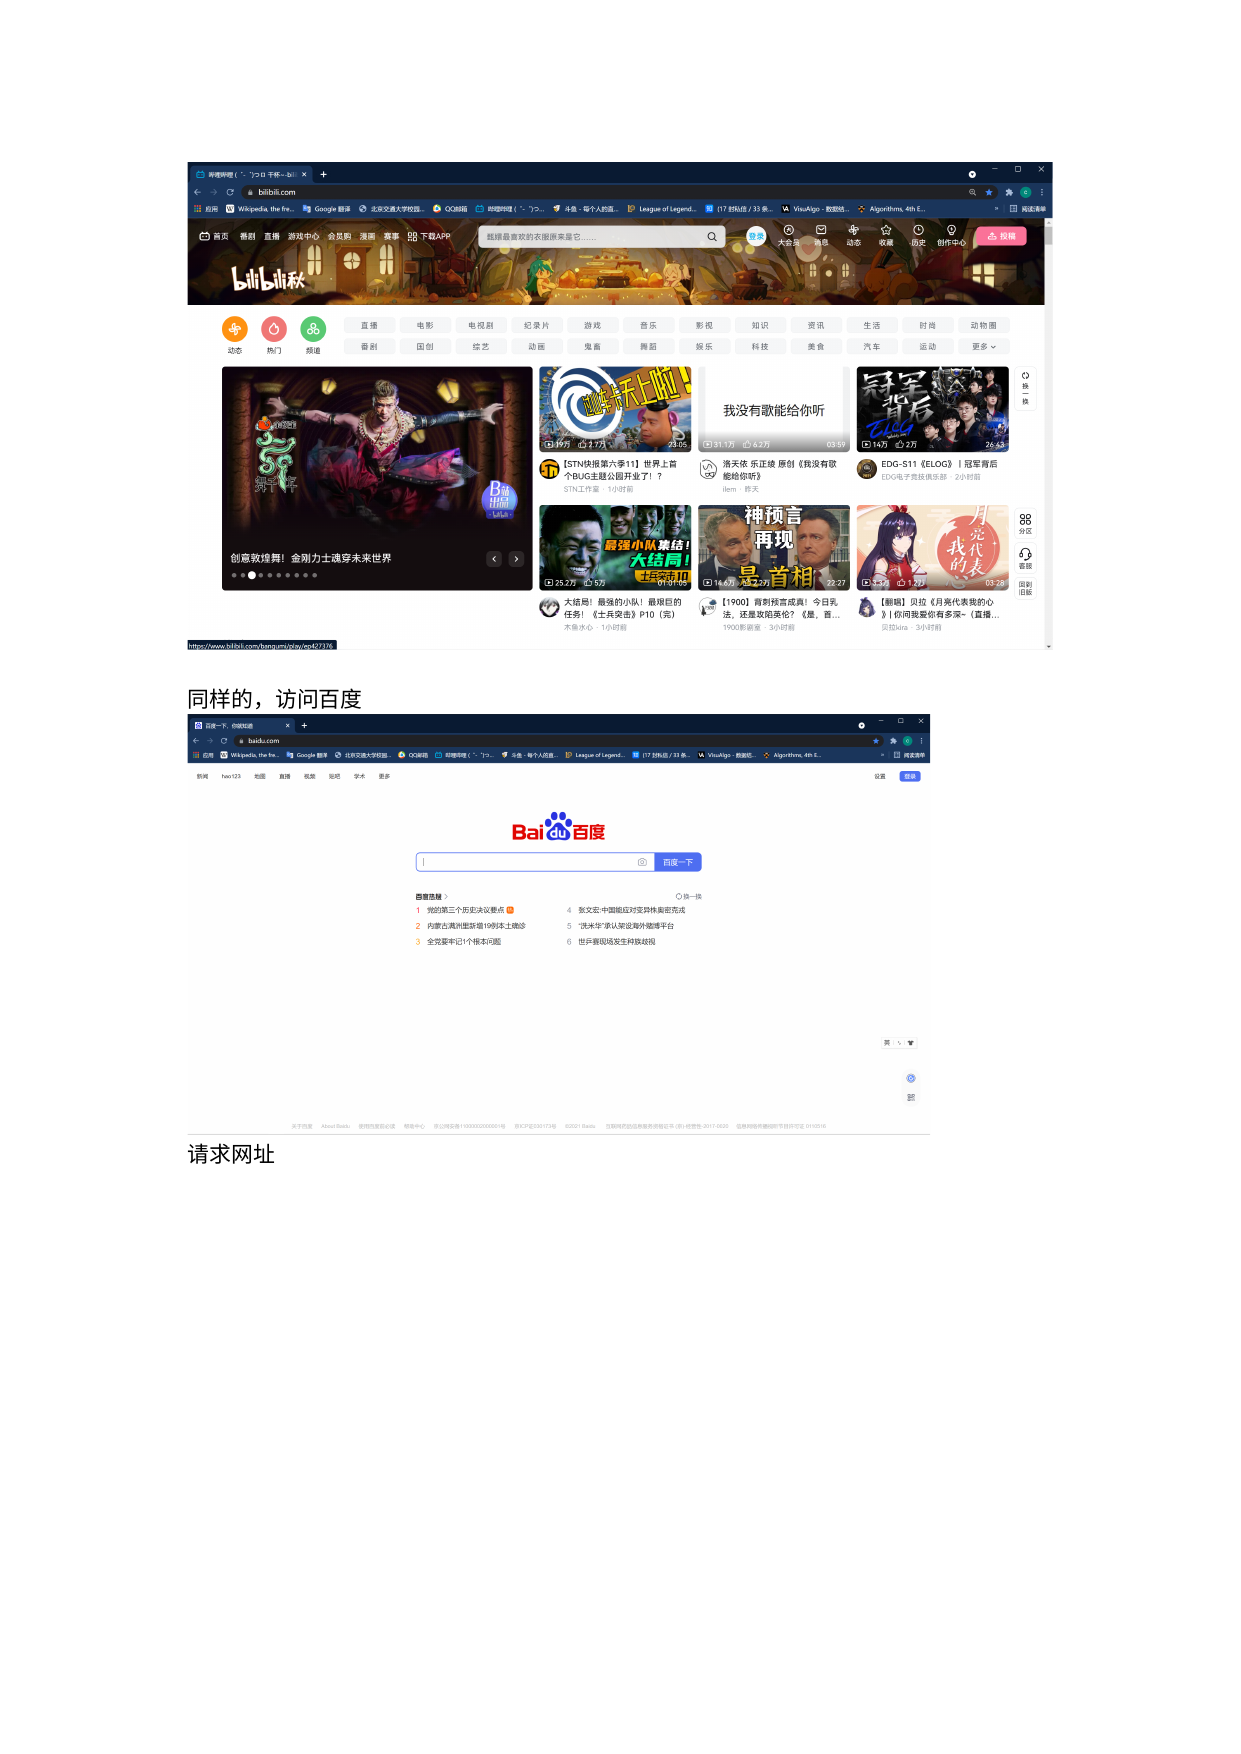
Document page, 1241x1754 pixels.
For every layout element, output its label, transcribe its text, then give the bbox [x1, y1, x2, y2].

text 同样的，访问百度 [187, 682, 1053, 714]
picture [187, 162, 1053, 651]
text 请求网址 [187, 1137, 1053, 1169]
picture [187, 714, 931, 1135]
